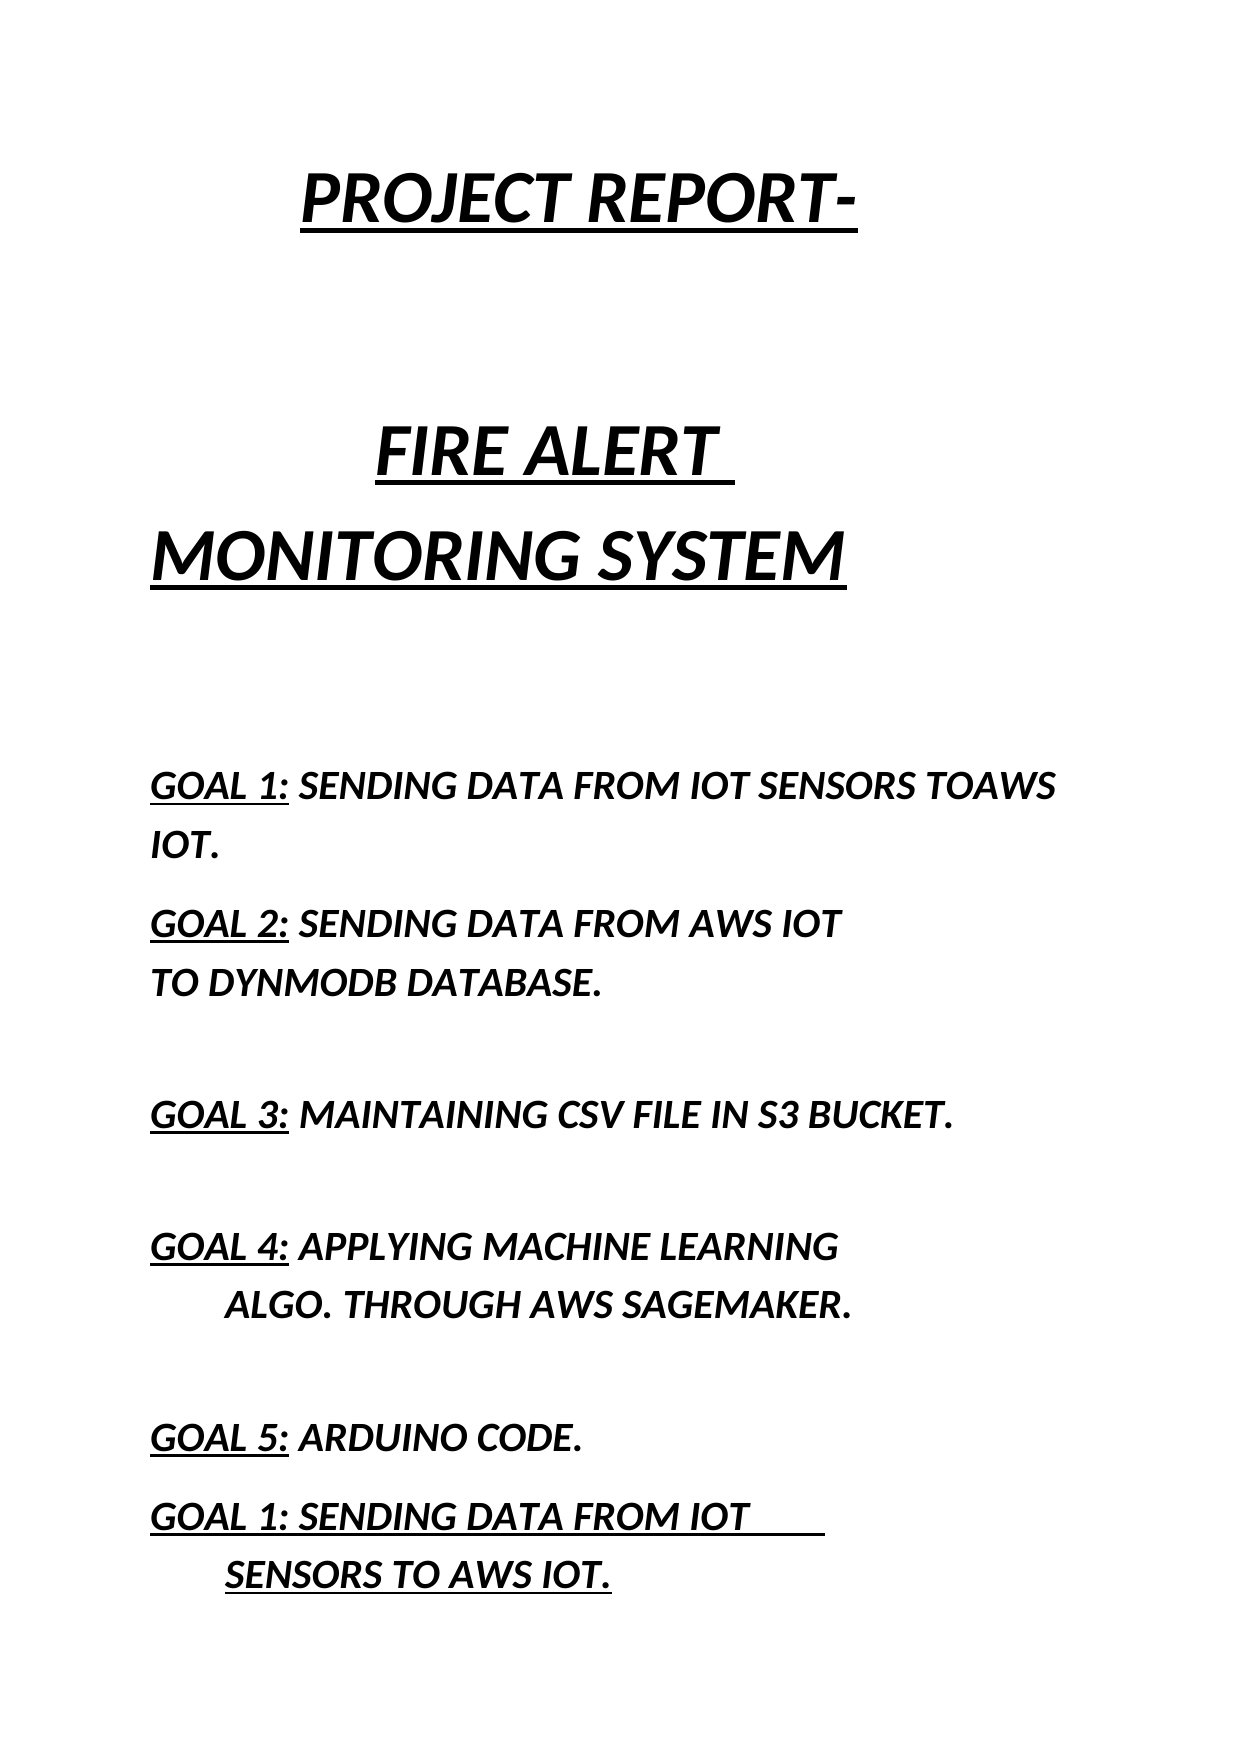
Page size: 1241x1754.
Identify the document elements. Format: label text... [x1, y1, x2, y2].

text GOAL 2: SENDING DATA FROM AWS IOT TO DYNMODB DATABASE. [150, 897, 1090, 1006]
text GOAL 3: MAINTAINING CSV FILE IN S3 BUCKET. [150, 1088, 1090, 1139]
text FIRE ALERT MONITORING SYSTEM [150, 402, 1090, 599]
text GOAL 4: APPLYING MACHINE LEARNING ALGO. THROUGH AWS SAGEMAKER. [150, 1220, 1090, 1329]
text GOAL 1: SENDING DATA FROM IOT SENSORS TO AWS IOT. [150, 1490, 1090, 1599]
text GOAL 1: SENDING DATA FROM IOT SENSORS TOAWS IOT. [150, 759, 1090, 869]
text PROJECT REPORT- [150, 150, 1090, 242]
text GOAL 5: ARDUINO CODE. [150, 1411, 1090, 1462]
